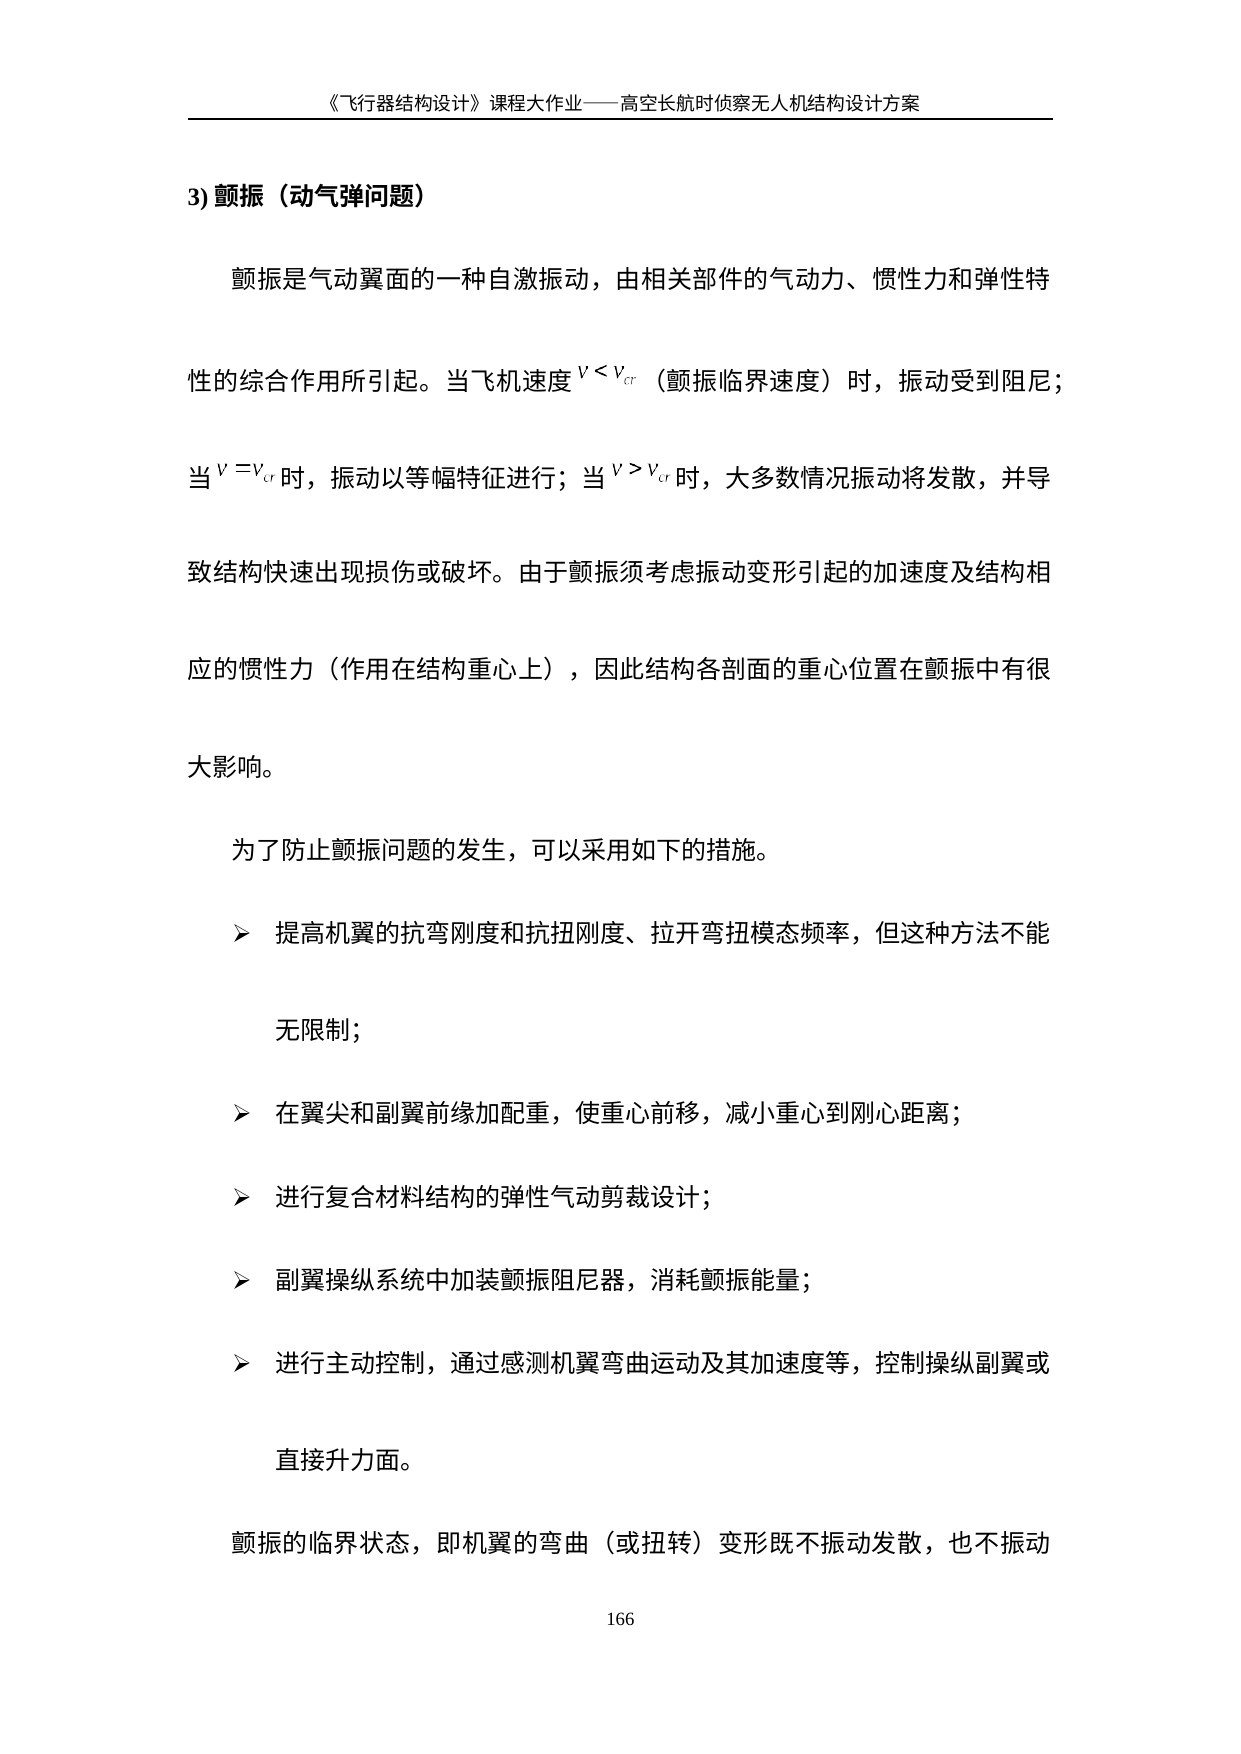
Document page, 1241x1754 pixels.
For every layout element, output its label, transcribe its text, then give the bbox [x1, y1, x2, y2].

list 进行主动控制，通过感测机翼弯曲运动及其加速度等，控制操纵副翼或直接升力面。 [232, 1329, 1053, 1491]
text 3) 颤振（动气弹问题） [187, 162, 1053, 227]
list 副翼操纵系统中加装颤振阻尼器，消耗颤振能量； [232, 1246, 1053, 1311]
list 提高机翼的抗弯刚度和抗扭刚度、拉开弯扭模态频率，但这种方法不能无限制； [232, 899, 1053, 1061]
list 在翼尖和副翼前缘加配重，使重心前移，减小重心到刚心距离； [232, 1079, 1053, 1144]
text 为了防止颤振问题的发生，可以采用如下的措施。 [187, 816, 1053, 881]
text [187, 1509, 1053, 1574]
text 颤振是气动翼面的一种自激振动，由相关部件的气动力、惯性力和弹性特性的综合作用所引起。当飞机速度（颤振临界速度）时，振动受到阻尼；当时，振动以等幅特征进行；当时，大多数情况振动将发散，并导致结构快速出现损伤或破坏。由于颤振须考虑振动变形引起的加速度及结构相应的惯性力（作用在结构重心上），因此结构各剖面的重心位置在颤振中有很大影响。 [187, 245, 1053, 798]
list 进行复合材料结构的弹性气动剪裁设计； [232, 1163, 1053, 1228]
